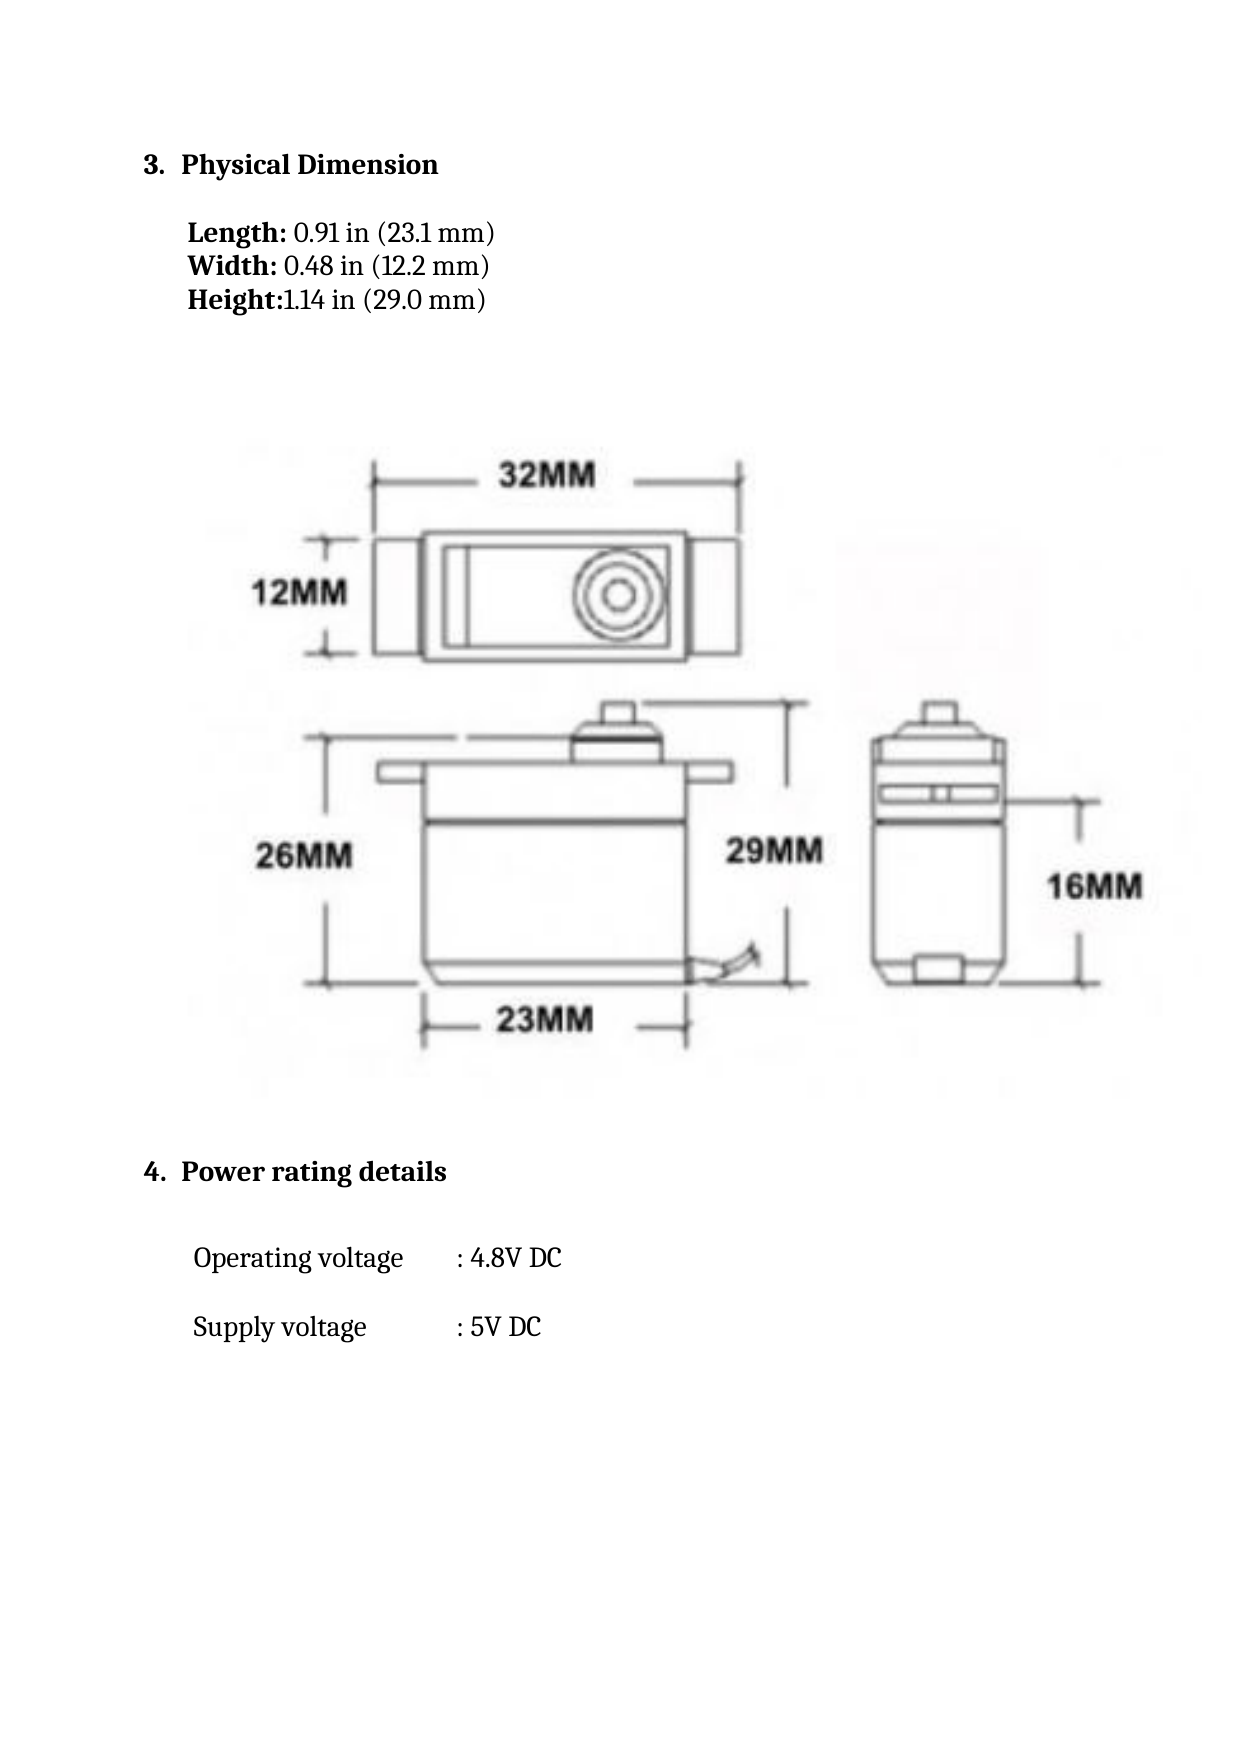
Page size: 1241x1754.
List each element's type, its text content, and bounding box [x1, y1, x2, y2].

list Power rating details [144, 1155, 1176, 1189]
list Physical Dimension [144, 148, 1176, 182]
picture [187, 347, 1203, 1121]
text Height:1.14 in (29.0 mm) [119, 283, 1176, 317]
text Operating voltage : 4.8V DC [194, 1242, 646, 1275]
text Supply voltage : 5V DC [194, 1310, 646, 1343]
text Length: 0.91 in (23.1 mm) [119, 216, 1176, 249]
text Width: 0.48 in (12.2 mm) [119, 249, 1176, 283]
